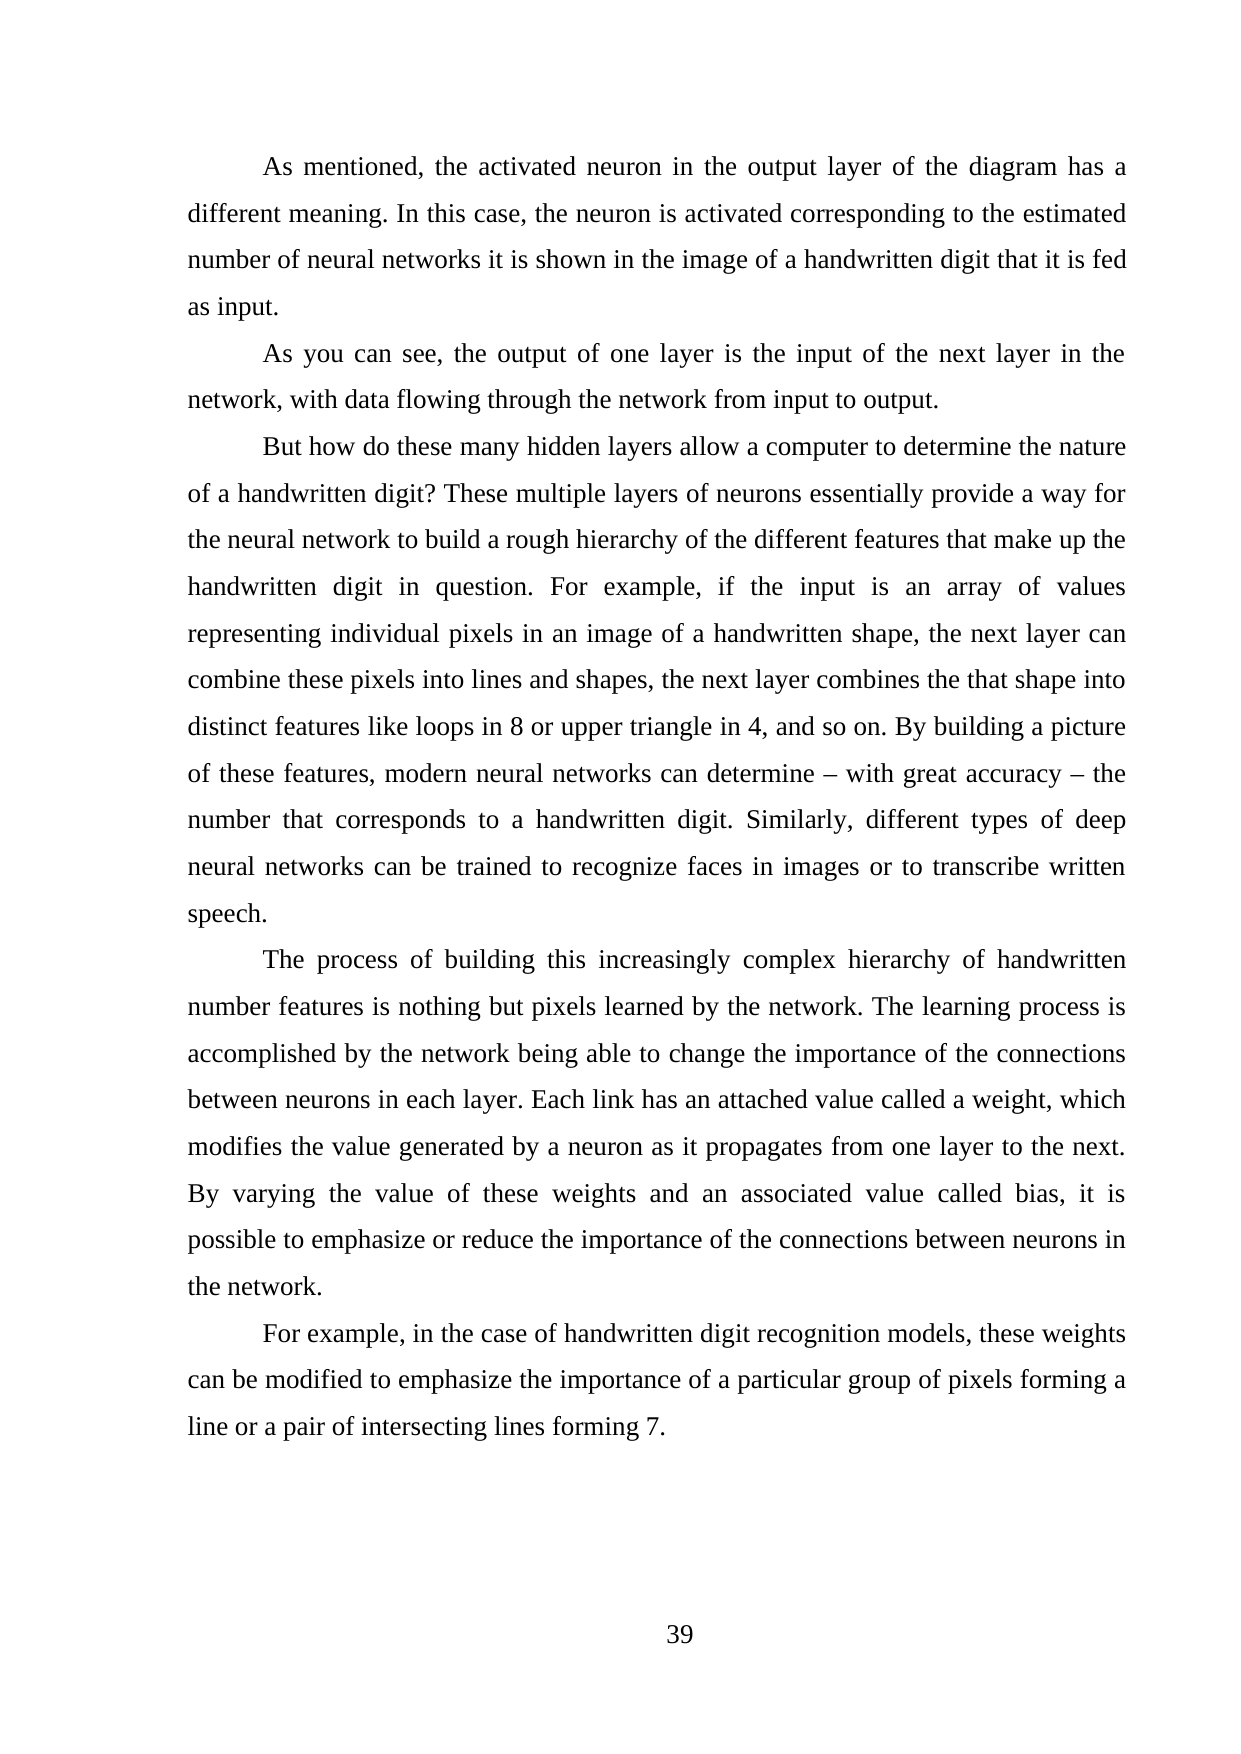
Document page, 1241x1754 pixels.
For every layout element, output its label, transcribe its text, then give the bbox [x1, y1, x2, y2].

text As mentioned, the activated neuron in the output layer of the diagram has a different meaning. In this case, the neuron is activated corresponding to the estimated number of neural networks it is shown in the image of a handwritten digit that it is fed as input. [187, 150, 1128, 321]
text But how do these many hidden layers allow a computer to determine the nature of a handwritten digit? These multiple layers of neurons essentially provide a way for the neural network to build a rough hierarchy of the different features that make up the handwritten digit in question. For example, if the input is an array of values representing individual pixels in an image of a handwritten shape, the next layer can combine these pixels into lines and shapes, the next layer combines the that shape into distinct features like loops in 8 or upper triangle in 4, and so on. By building a picture of these features, modern neural networks can determine – with great accuracy – the number that corresponds to a handwritten digit. Similarly, different types of deep neural networks can be trained to recognize faces in images or to transcribe written speech. [187, 430, 1128, 928]
text For example, in the case of handwritten digit recognition models, these weights can be modified to emphasize the importance of a particular group of pixels forming a line or a pair of intersecting lines forming 7. [187, 1317, 1128, 1441]
text As you can see, the output of one layer is the input of the next layer in the network, with data flowing through the network from input to output. [187, 337, 1128, 414]
text The process of building this increasingly complex hierarchy of handwritten number features is nothing but pixels learned by the network. The learning process is accomplished by the network being able to change the importance of the connections between neurons in each layer. Each link has an attached value called a weight, which modifies the value generated by a neuron as it propagates from one layer to the next. By varying the value of these weights and an associated value called bias, it is possible to emphasize or reduce the importance of the connections between neurons in the network. [187, 943, 1128, 1301]
